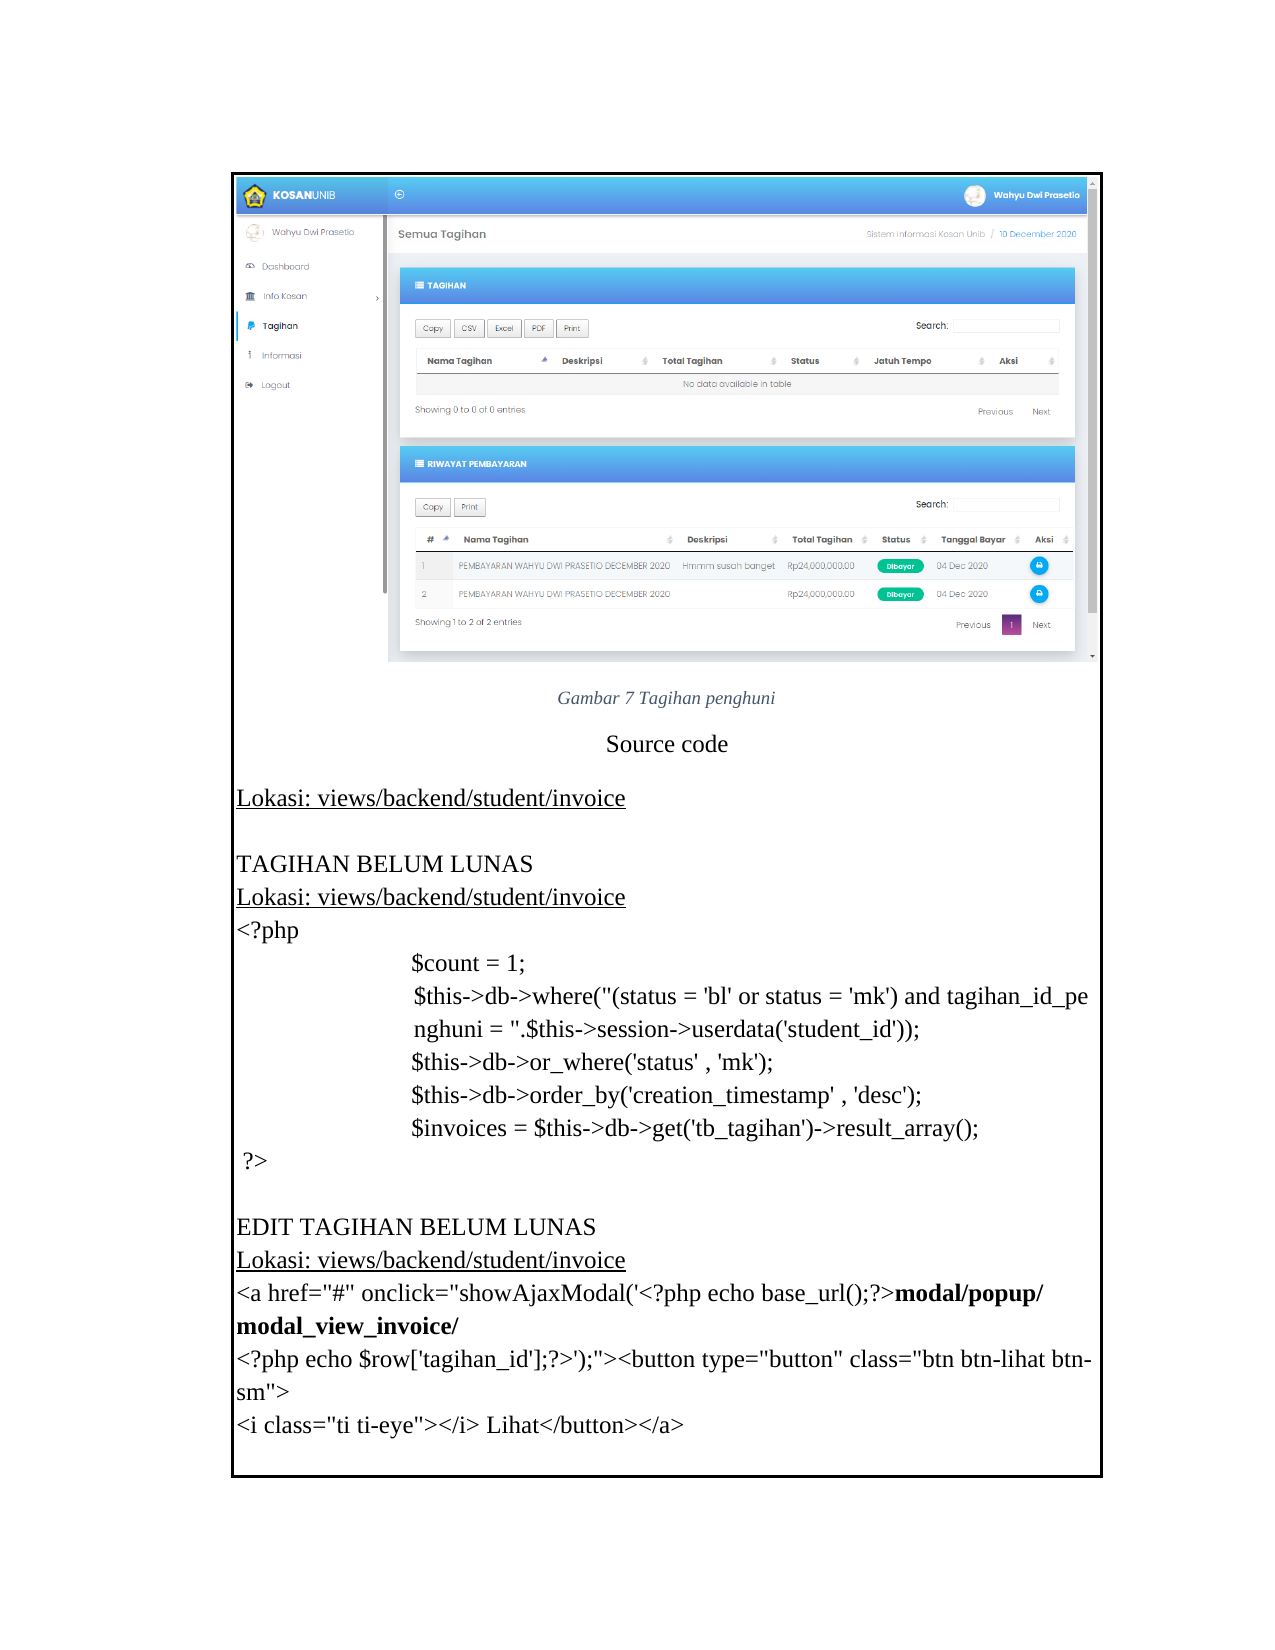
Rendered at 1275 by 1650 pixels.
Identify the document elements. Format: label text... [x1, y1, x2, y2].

text <a href="#" onclick="showAjaxModal('<?php echo base_url();?>modal/popup/modal_view_invoice/ [236, 1278, 1098, 1340]
subtitle EDIT TAGIHAN BELUM LUNAS [236, 1212, 1098, 1241]
text $this->db->order_by('creation_timestamp' , 'desc'); [236, 1080, 1098, 1109]
text $invoices = $this->db->get('tb_tagihan')->result_array(); [236, 1113, 1098, 1142]
subtitle TAGIHAN BELUM LUNAS [236, 849, 1098, 878]
text Lokasi: views/backend/student/invoice [236, 783, 1098, 812]
text <?php echo $row['tagihan_id'];?>');"><button type="button" class="btn btn-lihat btn-sm"> [236, 1344, 1098, 1406]
text $this->db->where("(status = 'bl' or status = 'mk') and tagihan_id_penghuni = ".$this->session->userdata('student_id')); [413, 981, 1098, 1043]
text $this->db->or_where('status' , 'mk'); [236, 1047, 1098, 1076]
text ?> [236, 1146, 1098, 1175]
picture [236, 177, 1098, 662]
text Gambar 7 Tagihan penghuni [236, 687, 1098, 708]
text <i class="ti ti-eye"></i> Lihat</button></a> [236, 1410, 1098, 1439]
text Lokasi: views/backend/student/invoice [236, 882, 1098, 911]
text Lokasi: views/backend/student/invoice [236, 1245, 1098, 1274]
text $count = 1; [236, 948, 1098, 977]
text Source code [236, 729, 1098, 758]
text <?php [236, 915, 1098, 944]
